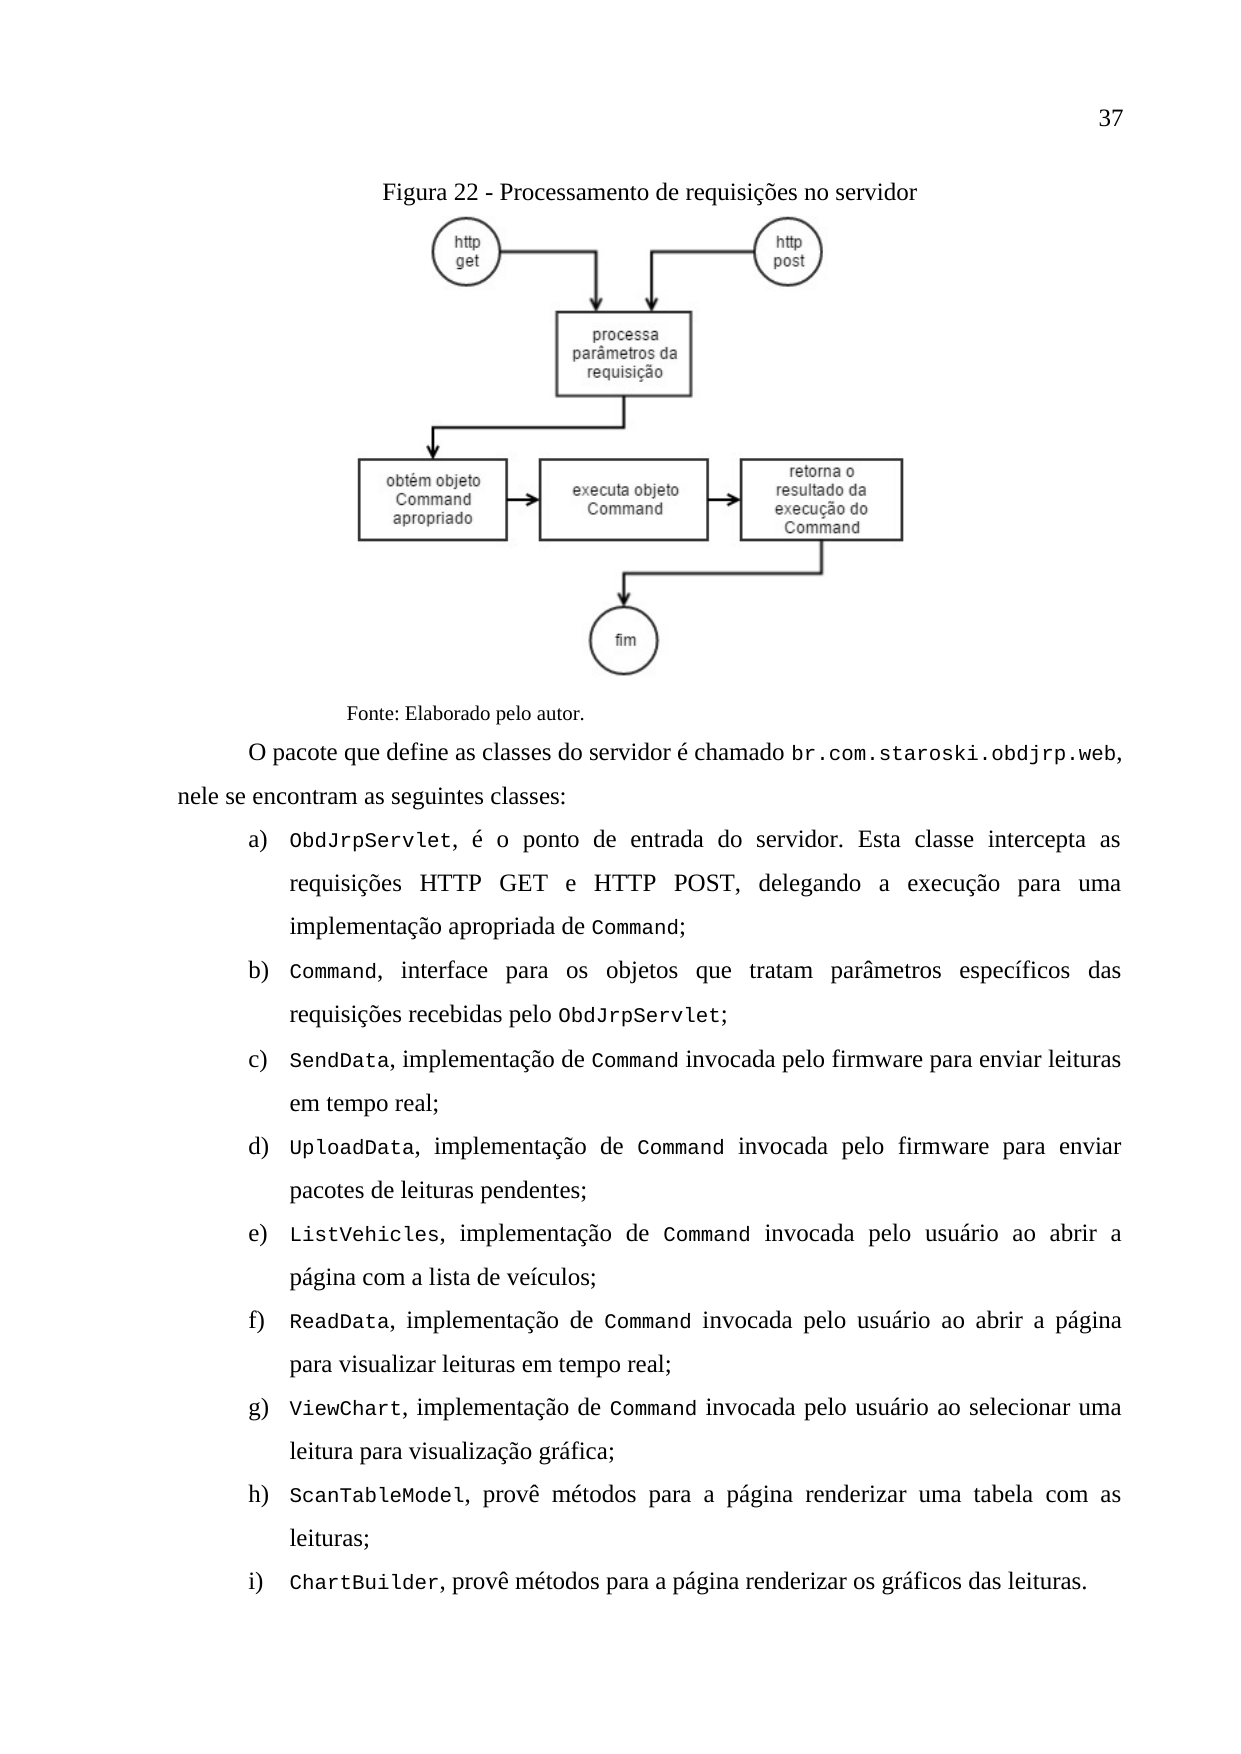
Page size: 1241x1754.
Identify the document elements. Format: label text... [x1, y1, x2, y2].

list Command, interface para os objetos que tratam parâmetros específicos das requisições recebidas pelo ObdJrpServlet; [248, 956, 1122, 1029]
list ListVehicles, implementação de Command invocada pelo usuário ao abrir a página com a lista de veículos; [248, 1218, 1122, 1291]
list ViewChart, implementação de Command invocada pelo usuário ao selecionar uma leitura para visualização gráfica; [248, 1392, 1122, 1465]
list SendData, implementação de Command invocada pelo firmware para enviar leituras em tempo real; [248, 1044, 1122, 1117]
list UploadData, implementação de Command invocada pelo firmware para enviar pacotes de leituras pendentes; [248, 1131, 1122, 1204]
text Fonte: Elaborado pelo autor. [177, 700, 1122, 724]
list ObdJrpServlet, é o ponto de entrada do servidor. Esta classe intercepta as requisições HTTP GET e HTTP POST, delegando a execução para uma implementação apropriada de Command; [248, 824, 1122, 941]
list ChartBuilder, provê métodos para a página renderizar os gráficos das leituras. [248, 1566, 1122, 1596]
text O pacote que define as classes do servidor é chamado br.com.staroski.obdjrp.web, nele se encontram as seguintes classes: [177, 737, 1122, 810]
list ScanTableModel, provê métodos para a página renderizar uma tabela com as leituras; [248, 1479, 1122, 1552]
picture [347, 206, 953, 701]
list ReadData, implementação de Command invocada pelo usuário ao abrir a página para visualizar leituras em tempo real; [248, 1305, 1122, 1378]
